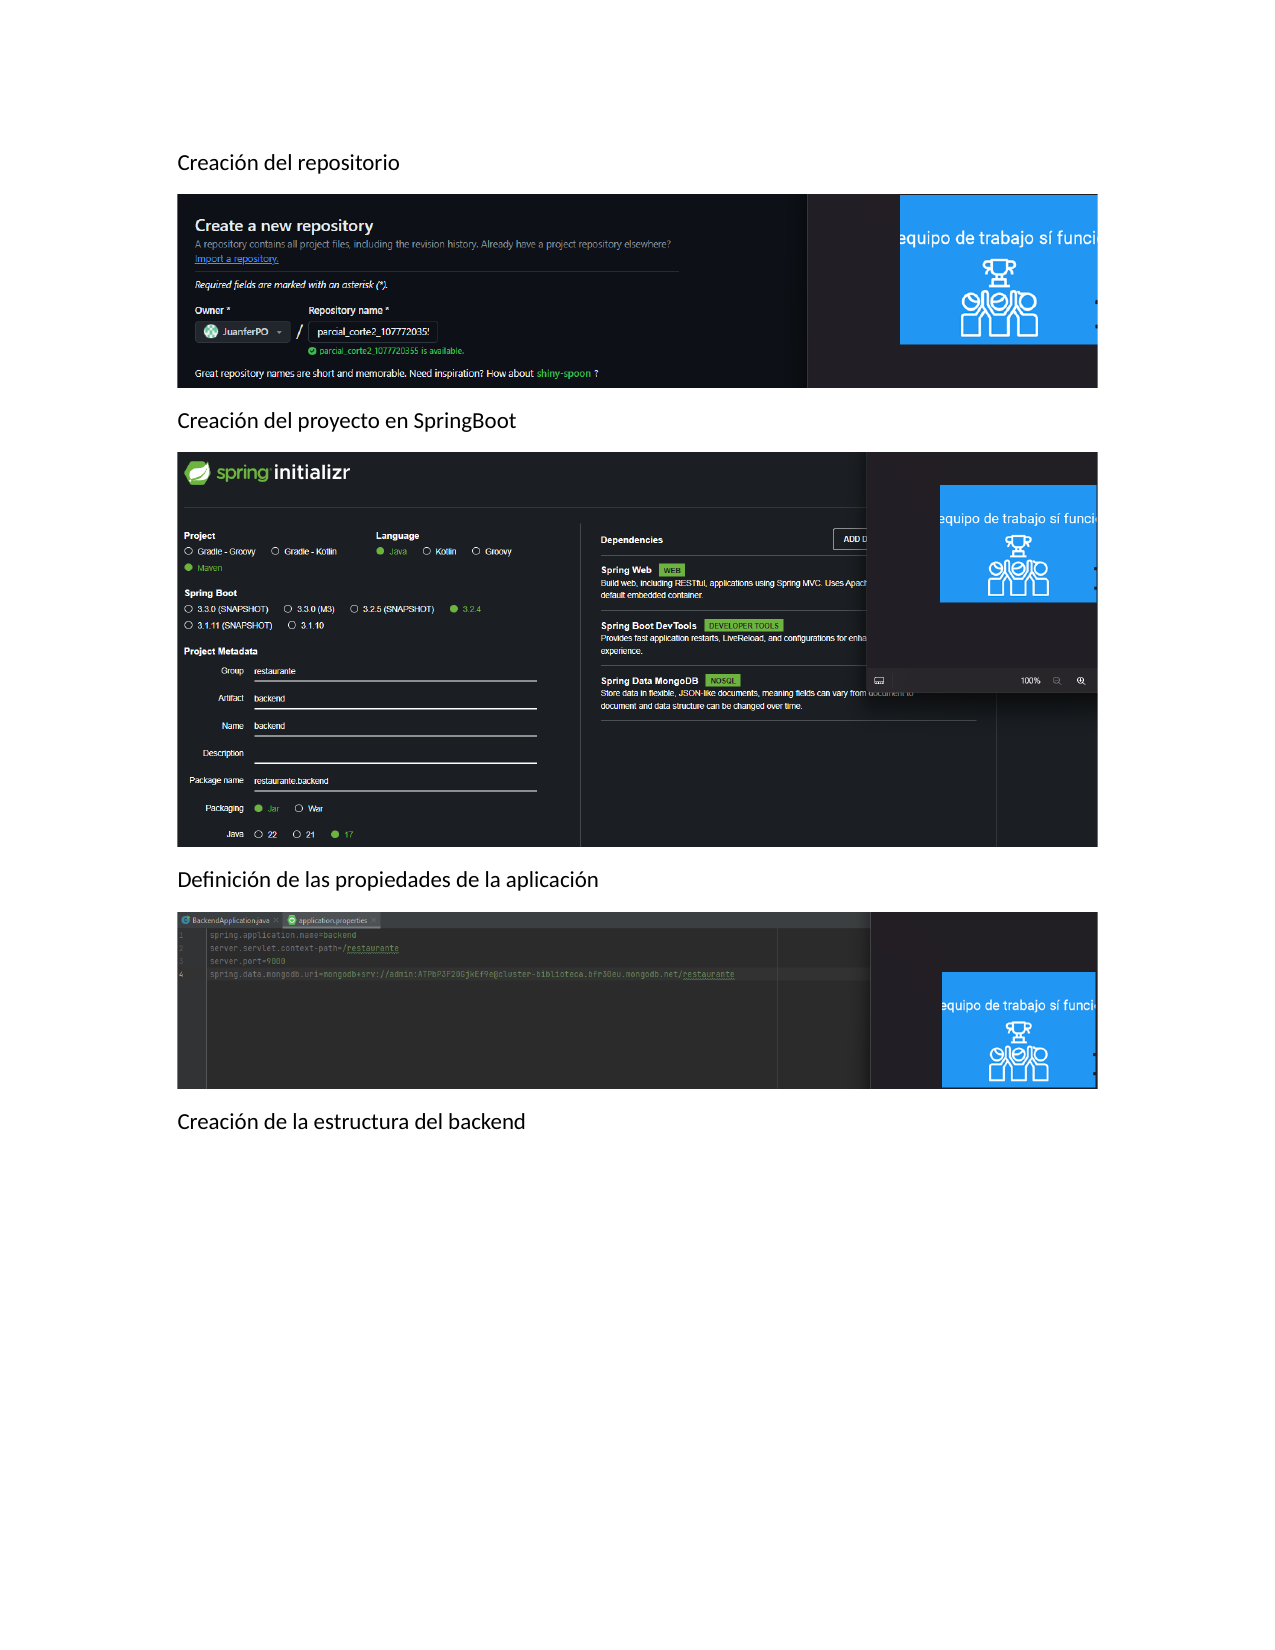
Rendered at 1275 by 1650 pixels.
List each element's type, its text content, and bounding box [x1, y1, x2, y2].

picture [177, 194, 1098, 388]
text Creación del repositorio [177, 148, 1098, 176]
picture [177, 452, 1098, 847]
text Creación de la estructura del backend [177, 1107, 1098, 1135]
text Creación del proyecto en SpringBoot [177, 406, 1098, 434]
picture [177, 912, 1098, 1089]
text Definición de las propiedades de la aplicación [177, 865, 1098, 893]
